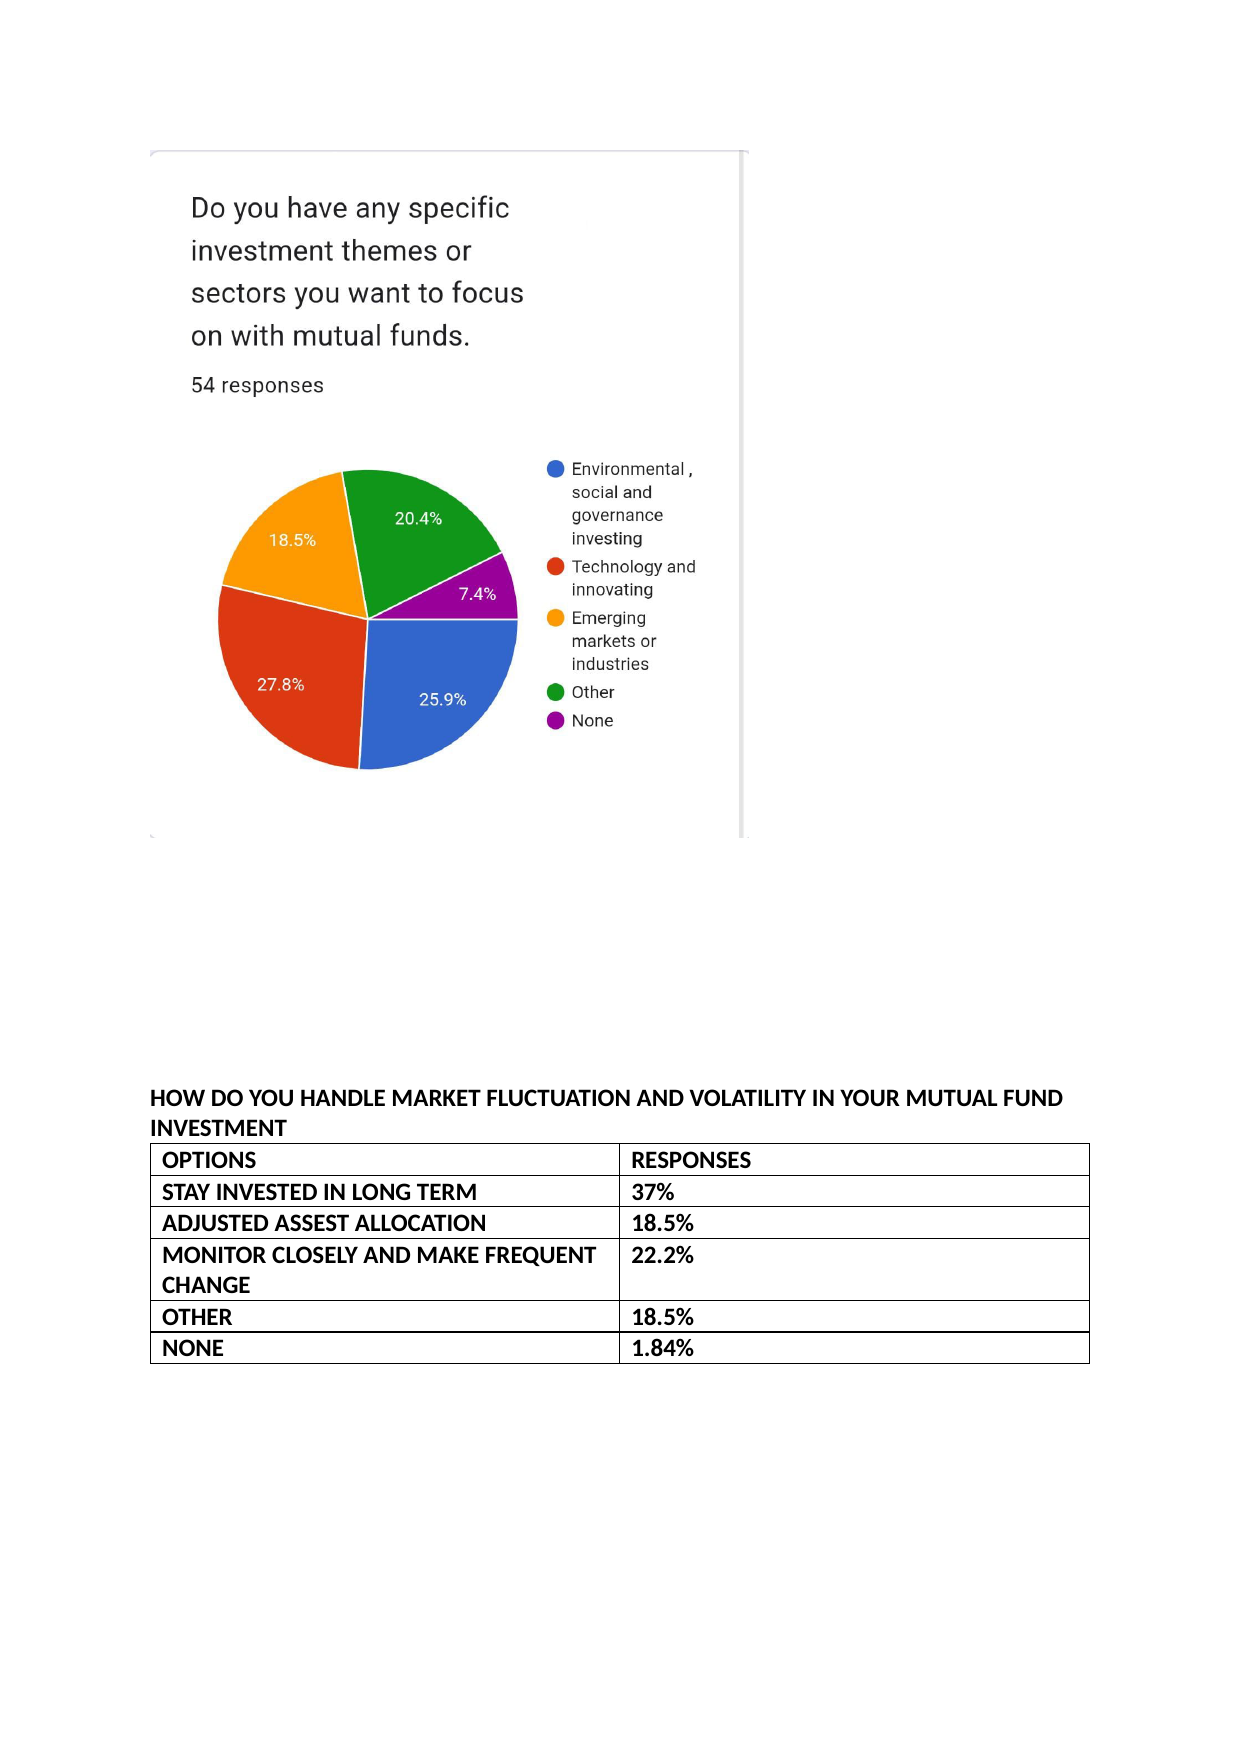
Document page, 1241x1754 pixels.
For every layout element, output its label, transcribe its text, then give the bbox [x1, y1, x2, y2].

text HOW DO YOU HANDLE MARKET FLUCTUATION AND VOLATILITY IN YOUR MUTUAL FUND INVESTMENT [150, 1082, 1090, 1143]
table_cell 1.84% [620, 1333, 1089, 1363]
table_cell OTHER [151, 1301, 619, 1331]
table_cell ADJUSTED ASSEST ALLOCATION [151, 1207, 619, 1238]
table_cell 37% [620, 1176, 1089, 1206]
table_cell 22.2% [620, 1239, 1089, 1300]
table_header OPTIONS [151, 1144, 619, 1175]
table_header RESPONSES [620, 1144, 1089, 1175]
table_cell MONITOR CLOSELY AND MAKE FREQUENT CHANGE [151, 1239, 619, 1300]
table_cell 18.5% [620, 1207, 1089, 1238]
table_cell 18.5% [620, 1301, 1089, 1331]
table_cell STAY INVESTED IN LONG TERM [151, 1176, 619, 1206]
picture [150, 150, 749, 838]
table_cell NONE [151, 1333, 619, 1363]
